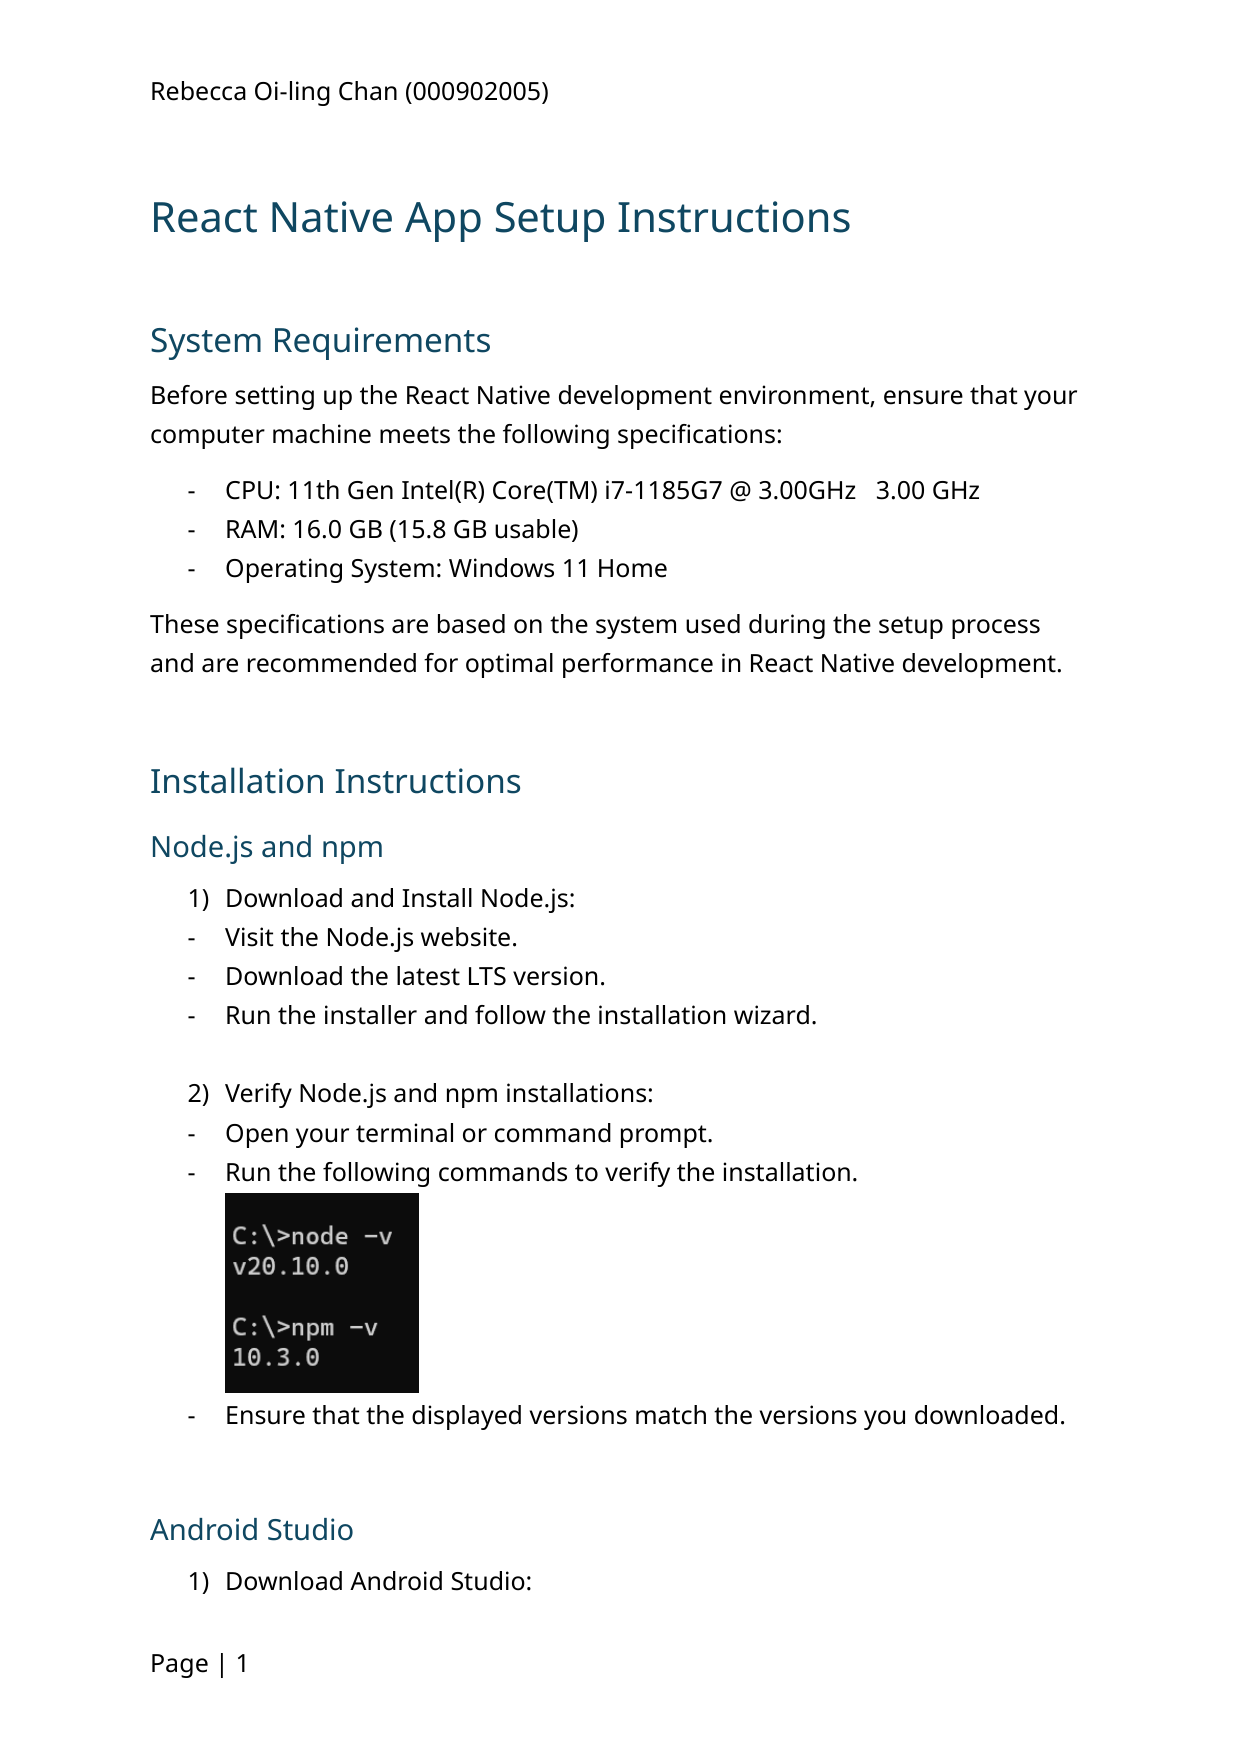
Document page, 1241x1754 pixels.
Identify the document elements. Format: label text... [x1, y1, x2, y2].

list RAM: 16.0 GB (15.8 GB usable) [187, 512, 1090, 546]
list Download Android Studio: [187, 1563, 1090, 1597]
list Download and Install Node.js: [187, 880, 1090, 914]
list Visit the Node.js website. [187, 919, 1090, 953]
list Run the installer and follow the installation wizard. [187, 998, 1090, 1032]
text Before setting up the React Native development environment, ensure that your computer machine meets the following specifications: [150, 377, 1090, 451]
subtitle Android Studio [150, 1509, 1090, 1549]
subtitle Installation Instructions [150, 757, 1090, 803]
subtitle System Requirements [150, 317, 1090, 362]
list Verify Node.js and npm installations: [187, 1076, 1090, 1110]
list CPU: 11th Gen Intel(R) Core(TM) i7-1185G7 @ 3.00GHz 3.00 GHz [187, 472, 1090, 506]
list Open your terminal or command prompt. [187, 1115, 1090, 1149]
list Ensure that the displayed versions match the versions you downloaded. [187, 1398, 1090, 1432]
subtitle Node.js and npm [150, 826, 1090, 866]
list Download the latest LTS version. [187, 958, 1090, 993]
text These specifications are based on the system used during the setup process and are recommended for optimal performance in React Native development. [150, 607, 1090, 680]
picture [225, 1193, 419, 1393]
list Run the following commands to verify the installation. [187, 1154, 1090, 1188]
list Operating System: Windows 11 Home [187, 551, 1090, 585]
subtitle React Native App Setup Instructions [150, 187, 1090, 244]
